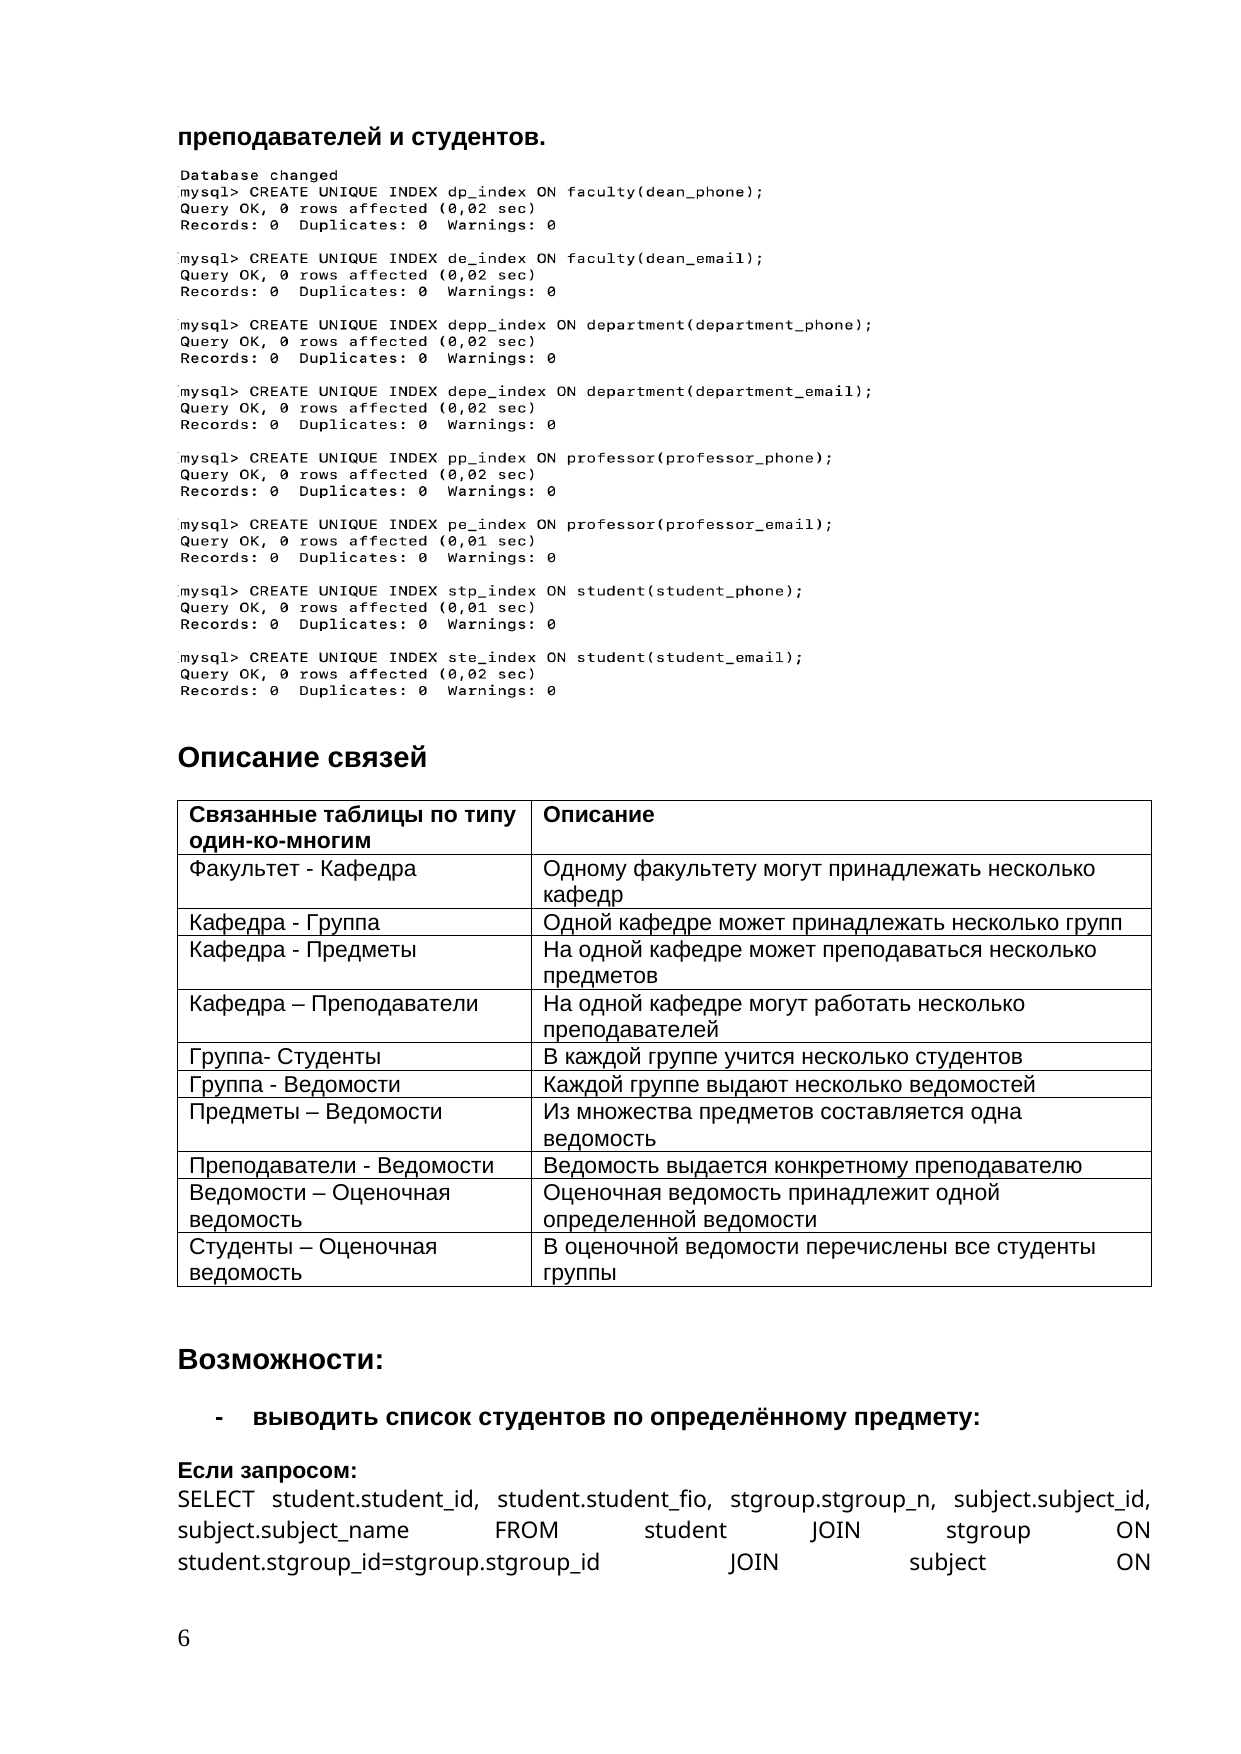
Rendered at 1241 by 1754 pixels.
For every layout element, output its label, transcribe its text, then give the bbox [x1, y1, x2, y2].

table_header Описание [532, 801, 1151, 854]
table_cell Факультет - Кафедра [178, 855, 531, 907]
table_cell Группа- Студенты [178, 1043, 531, 1070]
text Описание связей [177, 740, 1152, 773]
table_cell Ведомость выдается конкретному преподавателю [532, 1152, 1151, 1178]
list выводить список студентов по определённому предмету: [215, 1402, 1152, 1431]
table_cell Кафедра - Группа [178, 909, 531, 935]
table_cell Преподаватели - Ведомости [178, 1152, 531, 1178]
table_cell На одной кафедре может преподаваться несколько предметов [532, 936, 1151, 988]
table_cell Предметы – Ведомости [178, 1098, 531, 1151]
table_cell На одной кафедре могут работать несколько преподавателей [532, 990, 1151, 1042]
table_cell Оценочная ведомость принадлежит одной определенной ведомости [532, 1179, 1151, 1232]
table_cell Кафедра – Преподаватели [178, 990, 531, 1042]
picture [177, 151, 1022, 714]
table_cell Одной кафедре может принадлежать несколько групп [532, 909, 1151, 935]
table_cell В каждой группе учится несколько студентов [532, 1043, 1151, 1070]
table_cell Ведомости – Оценочная ведомость [178, 1179, 531, 1232]
table_cell Студенты – Оценочная ведомость [178, 1233, 531, 1286]
table_cell Из множества предметов составляется одна ведомость [532, 1098, 1151, 1151]
table_header Связанные таблицы по типу один-ко-многим [178, 801, 531, 854]
text Если запросом: [177, 1457, 1152, 1483]
table_cell Кафедра - Предметы [178, 936, 531, 988]
table_cell Группа - Ведомости [178, 1071, 531, 1097]
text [177, 1483, 1152, 1577]
table_cell Одному факультету могут принадлежать несколько кафедр [532, 855, 1151, 907]
table_cell Каждой группе выдают несколько ведомостей [532, 1071, 1151, 1097]
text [177, 118, 1152, 714]
table_cell В оценочной ведомости перечислены все студенты группы [532, 1233, 1151, 1286]
text Возможности: [177, 1342, 1152, 1375]
